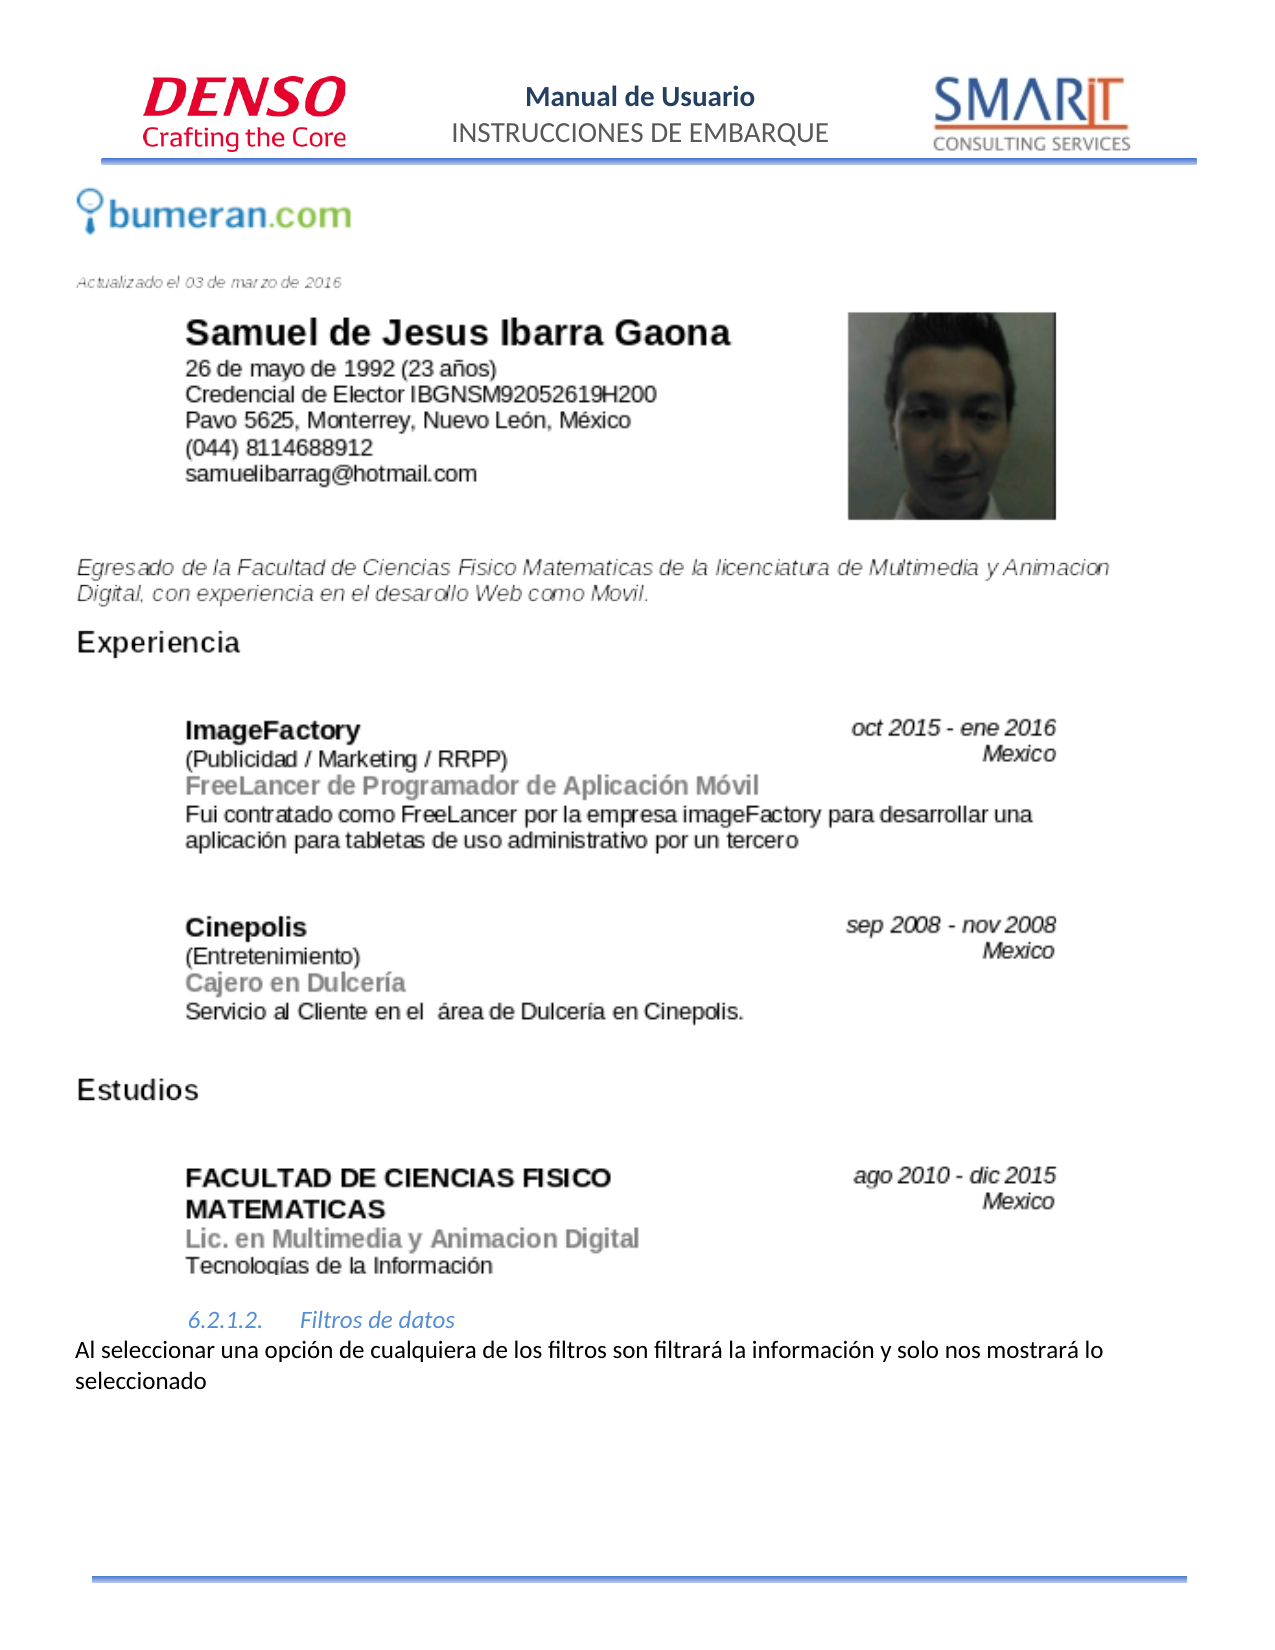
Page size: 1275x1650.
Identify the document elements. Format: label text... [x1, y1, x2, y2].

subtitle Filtros de datos [187, 1304, 1200, 1334]
picture [143, 76, 346, 152]
picture [931, 75, 1135, 154]
text Al seleccionar una opción de cualquiera de los filtros son filtrará la información y solo nos mostrará lo seleccionado [75, 1334, 1200, 1395]
